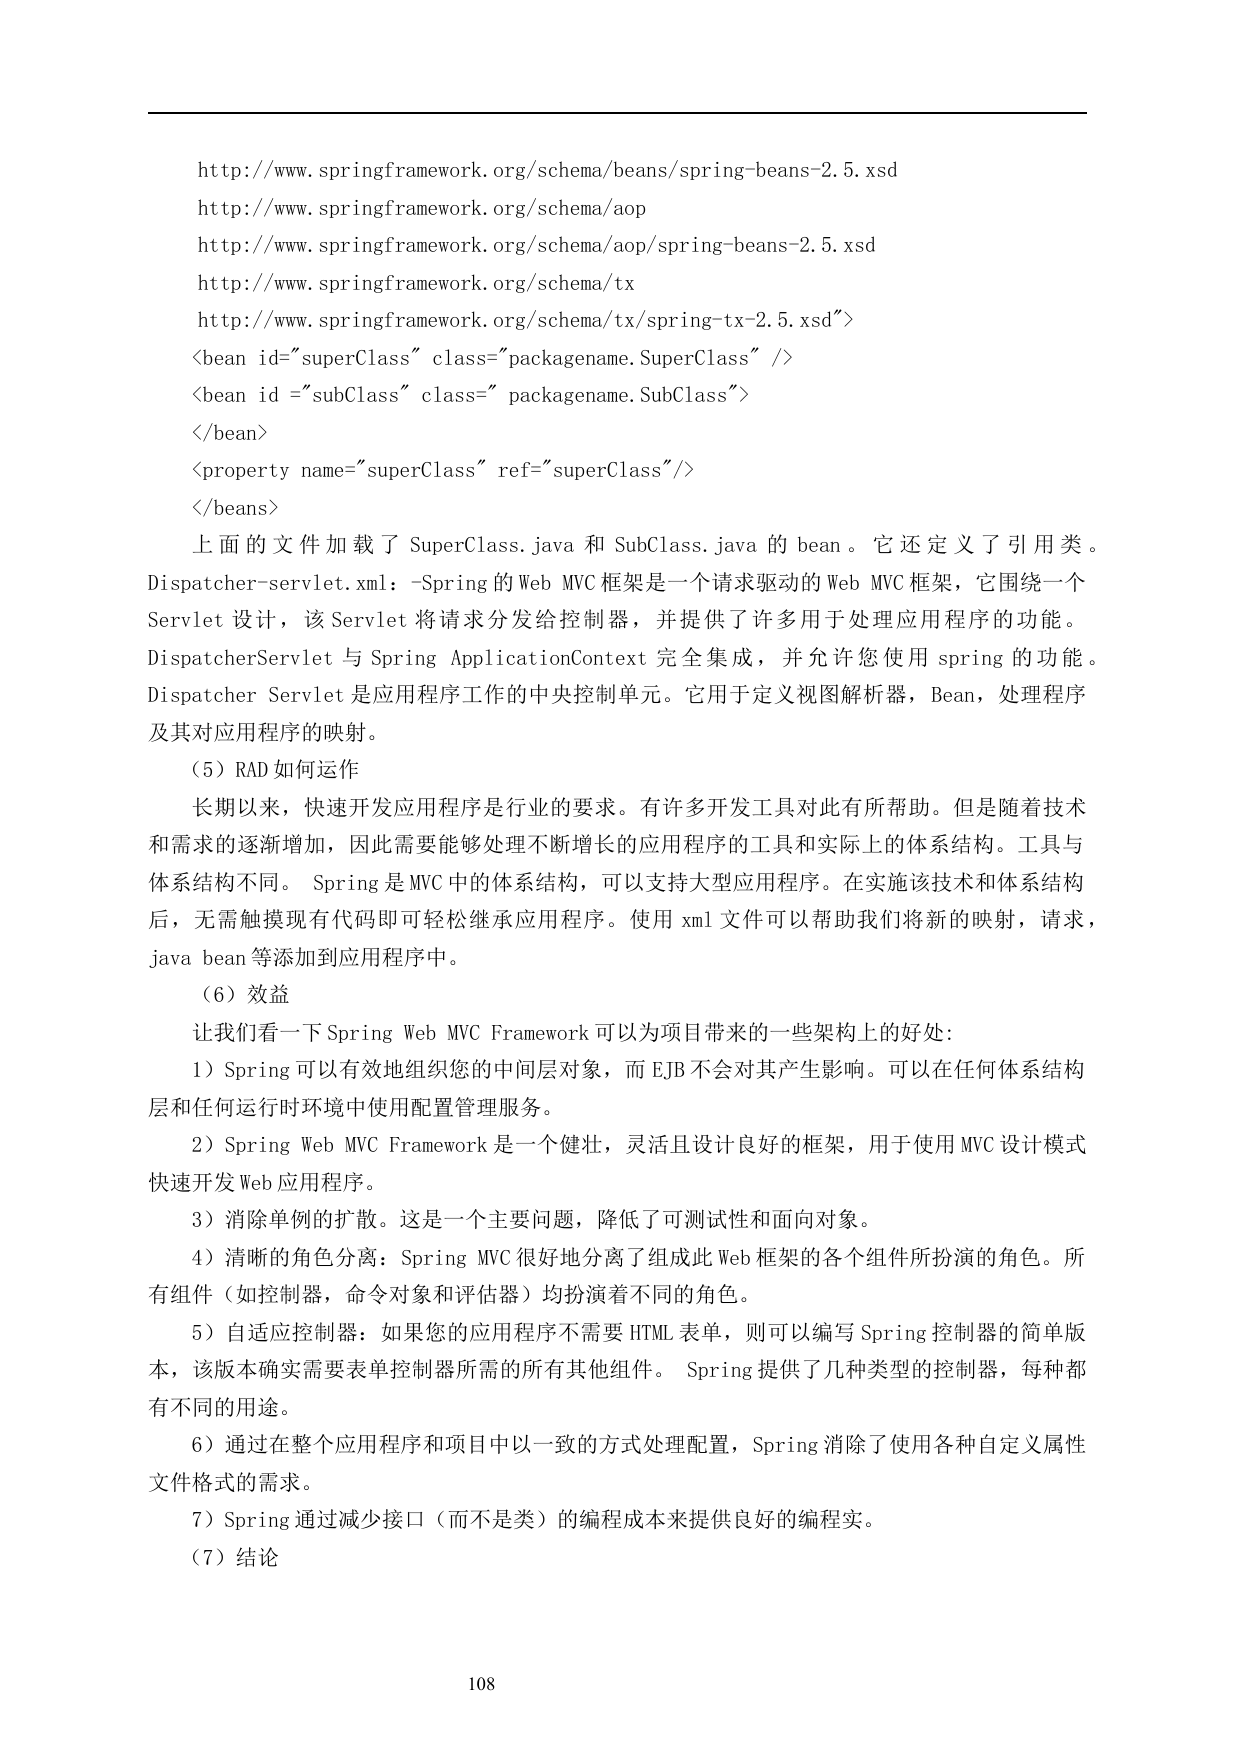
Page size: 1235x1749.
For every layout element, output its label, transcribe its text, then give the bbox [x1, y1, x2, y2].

text 3）消除单例的扩散。这是一个主要问题，降低了可测试性和面向对象。 [148, 1198, 1087, 1235]
text 7）Spring通过减少接口（而不是类）的编程成本来提供良好的编程实。 [148, 1498, 1087, 1535]
text 1）Spring可以有效地组织您的中间层对象，而EJB不会对其产生影响。可以在任何体系结构层和任何运行时环境中使用配置管理服务。 [148, 1048, 1087, 1123]
text 让我们看一下Spring Web MVC Framework可以为项目带来的一些架构上的好处: [148, 1010, 1087, 1048]
text 6）通过在整个应用程序和项目中以一致的方式处理配置，Spring消除了使用各种自定义属性文件格式的需求。 [148, 1423, 1087, 1498]
text （6）效益 [148, 973, 1087, 1010]
text 4）清晰的角色分离：Spring MVC很好地分离了组成此Web框架的各个组件所扮演的角色。所有组件（如控制器，命令对象和评估器）均扮演着不同的角色。 [148, 1235, 1087, 1310]
text （5）RAD如何运作 [148, 748, 1087, 785]
text </beans> [148, 485, 1087, 523]
text <bean id ="subClass" class=" packagename.SubClass"> [148, 373, 1087, 410]
text <property name="superClass" ref="superClass"/> [148, 448, 1087, 485]
text <bean id="superClass" class="packagename.SuperClass" /> [148, 335, 1087, 373]
text 上面的文件加载了SuperClass.java和SubClass.java的bean。它还定义了引用类。Dispatcher-servlet.xml：-Spring的Web MVC框架是一个请求驱动的Web MVC框架，它围绕一个Servlet设计，该Servlet将请求分发给控制器，并提供了许多用于处理应用程序的功能。 DispatcherServlet与Spring ApplicationContext完全集成，并允许您使用spring的功能。Dispatcher Servlet是应用程序工作的中央控制单元。它用于定义视图解析器，Bean，处理程序及其对应用程序的映射。 [148, 523, 1087, 748]
text （7）结论 [148, 1535, 1087, 1573]
text 5）自适应控制器：如果您的应用程序不需要HTML表单，则可以编写Spring控制器的简单版本，该版本确实需要表单控制器所需的所有其他组件。 Spring提供了几种类型的控制器，每种都有不同的用途。 [148, 1310, 1087, 1423]
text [198, 148, 1087, 335]
text 长期以来，快速开发应用程序是行业的要求。有许多开发工具对此有所帮助。但是随着技术和需求的逐渐增加，因此需要能够处理不断增长的应用程序的工具和实际上的体系结构。工具与体系结构不同。 Spring是MVC中的体系结构，可以支持大型应用程序。在实施该技术和体系结构后，无需触摸现有代码即可轻松继承应用程序。使用xml文件可以帮助我们将新的映射，请求，java bean等添加到应用程序中。 [148, 785, 1087, 973]
text 2）Spring Web MVC Framework是一个健壮，灵活且设计良好的框架，用于使用MVC设计模式快速开发Web应用程序。 [148, 1123, 1087, 1198]
text </bean> [148, 410, 1087, 448]
